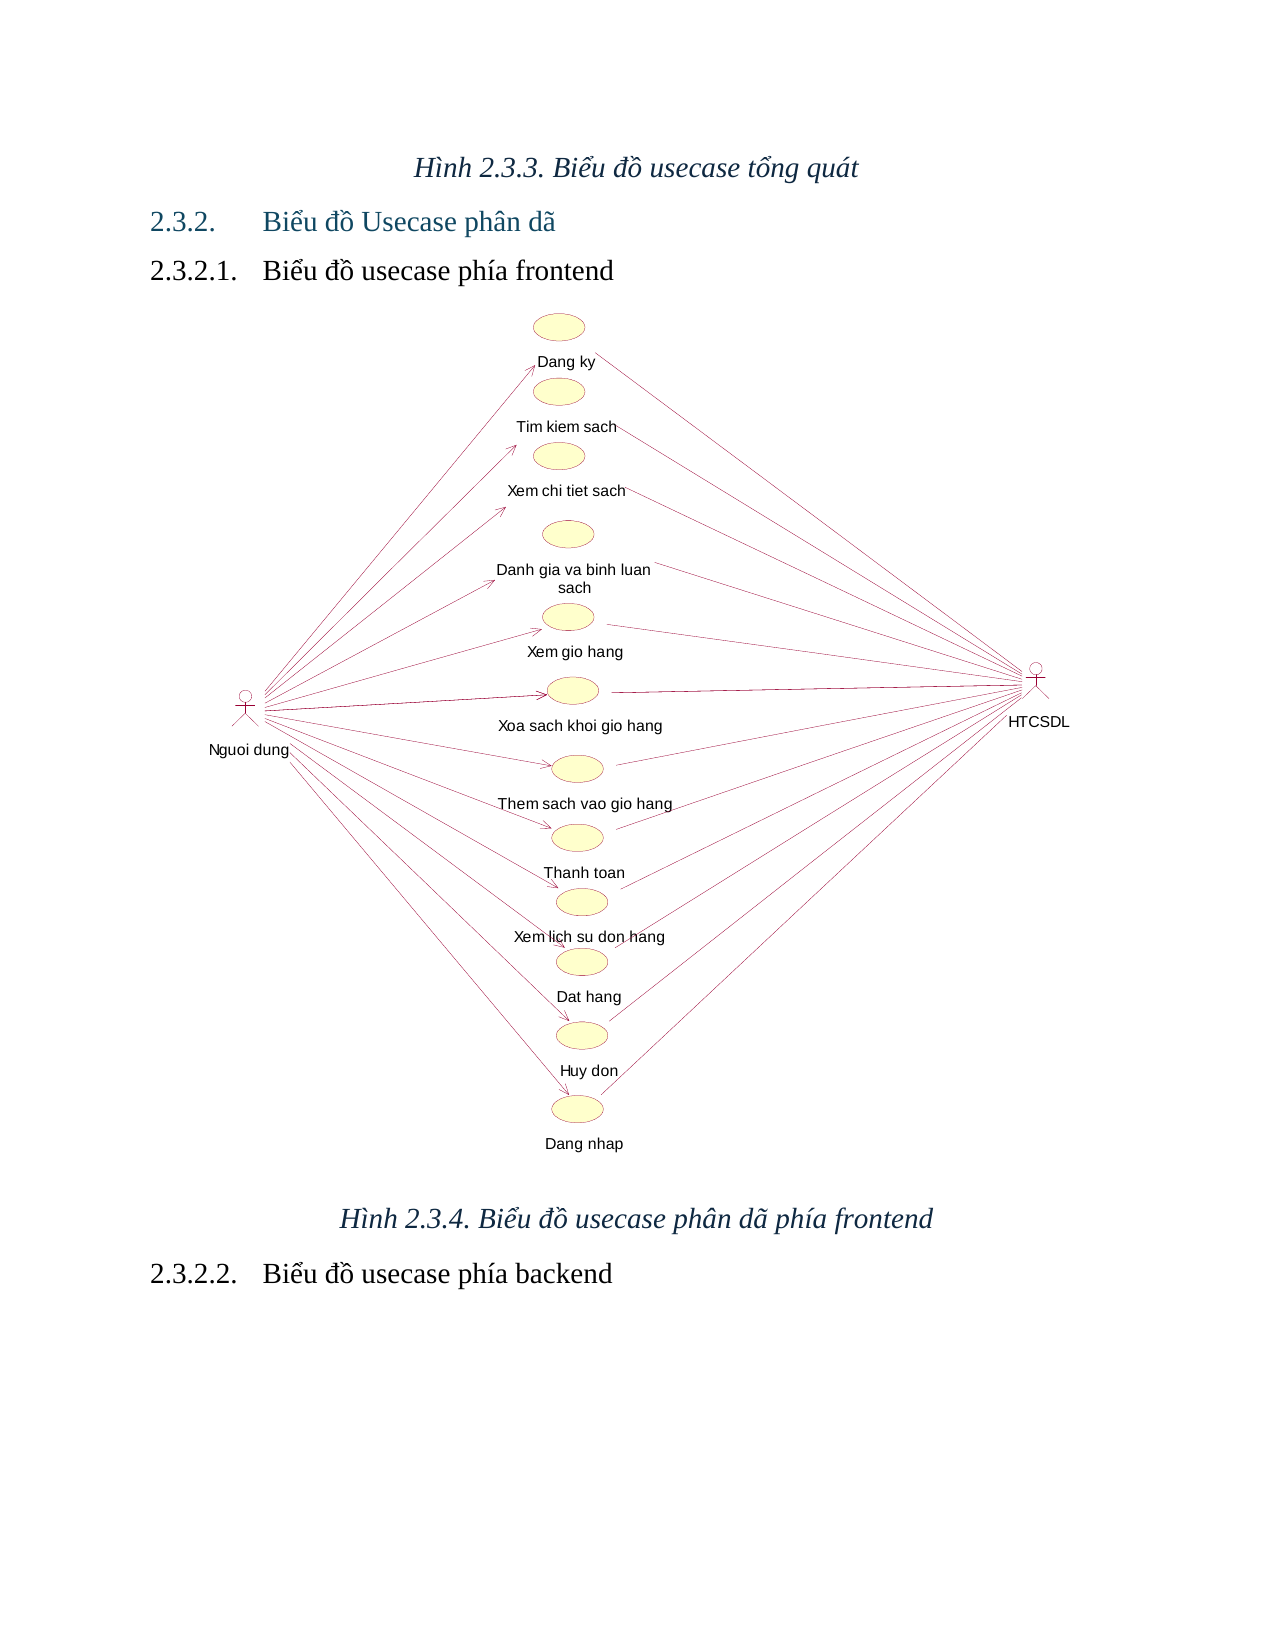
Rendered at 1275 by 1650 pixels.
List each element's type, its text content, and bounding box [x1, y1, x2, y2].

subtitle Biểu đồ Usecase phân dã [150, 204, 1125, 238]
list Biểu đồ usecase phía frontend [150, 253, 1125, 286]
list Biểu đồ usecase phía backend [150, 1256, 1125, 1289]
